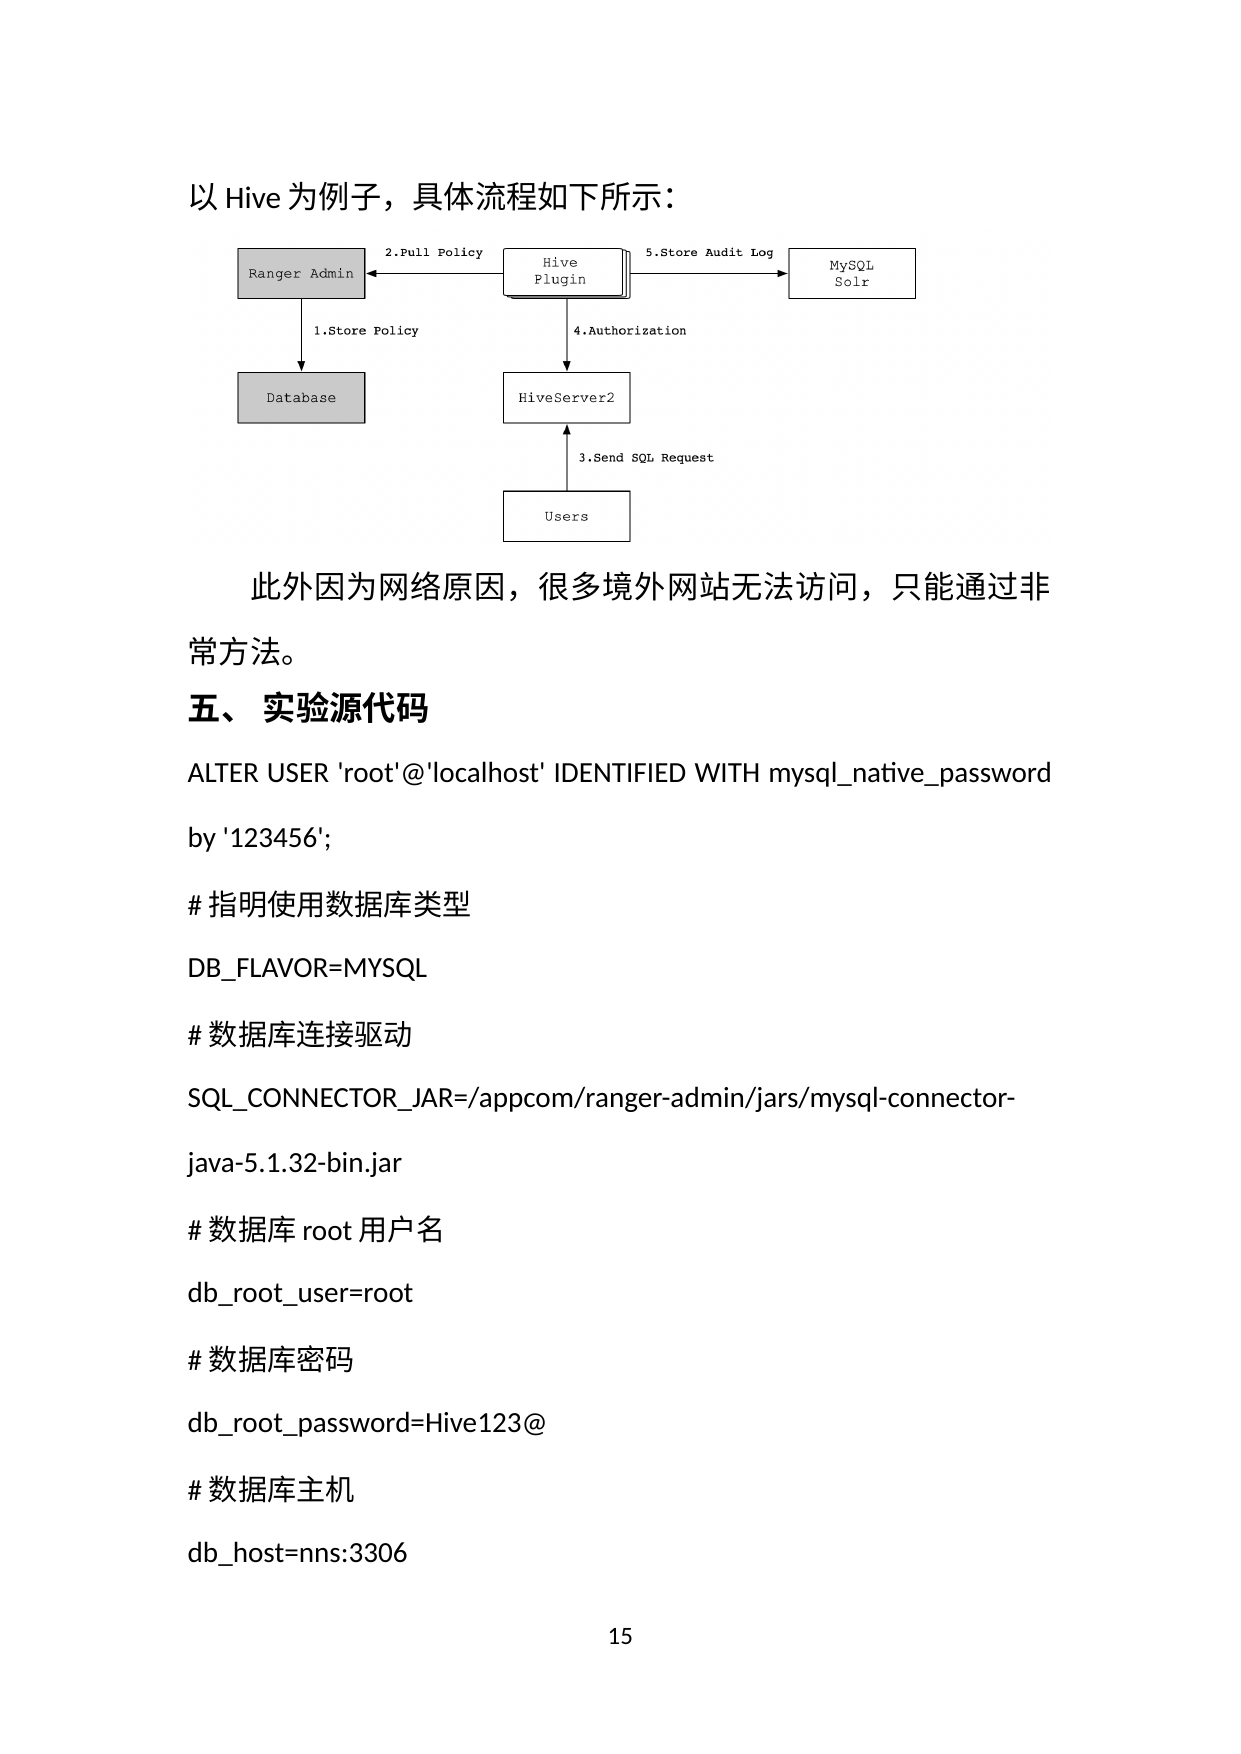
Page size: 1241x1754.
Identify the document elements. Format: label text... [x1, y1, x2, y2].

text # 数据库主机 [187, 1455, 1053, 1520]
text db_host=nns:3306 [187, 1520, 1053, 1585]
text db_root_password=Hive123@ [187, 1390, 1053, 1455]
picture [187, 227, 1053, 545]
text 以Hive为例子，具体流程如下所示： [187, 162, 1053, 227]
text ALTER USER 'root'@'localhost' IDENTIFIED WITH mysql_native_password by '123456'; [187, 740, 1053, 870]
text 此外因为网络原因，很多境外网站无法访问，只能通过非常方法。 [187, 552, 1053, 682]
text # 数据库密码 [187, 1325, 1053, 1390]
text # 数据库root用户名 [187, 1195, 1053, 1260]
text SQL_CONNECTOR_JAR=/appcom/ranger-admin/jars/mysql-connector-java-5.1.32-bin.jar [187, 1065, 1053, 1195]
text # 指明使用数据库类型 [187, 870, 1053, 935]
list 实验源代码 [187, 682, 1087, 730]
text # 数据库连接驱动 [187, 1000, 1053, 1065]
text db_root_user=root [187, 1260, 1053, 1325]
text DB_FLAVOR=MYSQL [187, 935, 1053, 1000]
